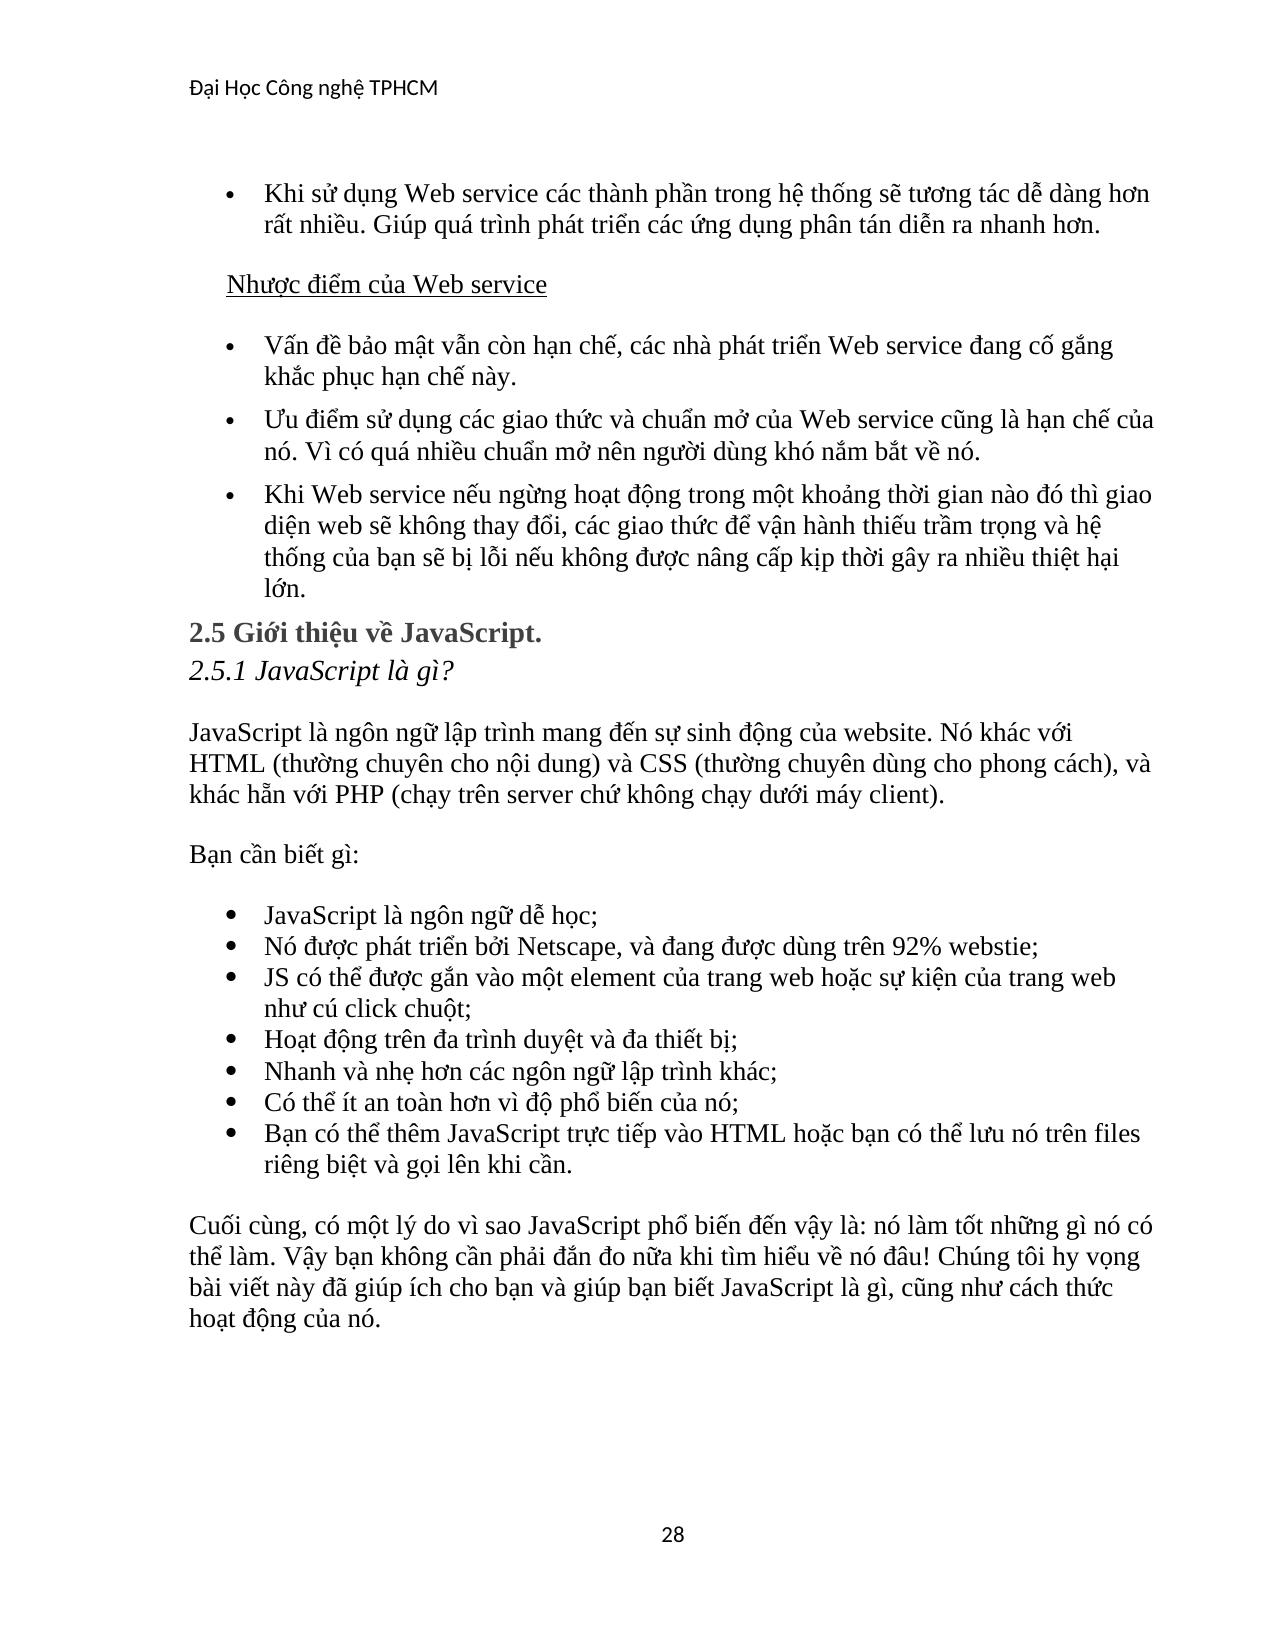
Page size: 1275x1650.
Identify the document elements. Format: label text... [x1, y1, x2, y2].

text Cuối cùng, có một lý do vì sao JavaScript phổ biến đến vậy là: nó làm tốt những gì nó có thể làm. Vậy bạn không cần phải đắn đo nữa khi tìm hiểu về nó đâu! Chúng tôi hy vọng bài viết này đã giúp ích cho bạn và giúp bạn biết JavaScript là gì, cũng như cách thức hoạt động của nó. [189, 1209, 1156, 1333]
list Nó được phát triển bởi Netscape, và đang được dùng trên 92% webstie; [226, 930, 1156, 961]
list Khi Web service nếu ngừng hoạt động trong một khoảng thời gian nào đó thì giao diện web sẽ không thay đổi, các giao thức để vận hành thiếu trầm trọng và hệ thống của bạn sẽ bị lỗi nếu không được nâng cấp kịp thời gây ra nhiều thiệt hại lớn. [226, 478, 1156, 603]
list JS có thể được gắn vào một element của trang web hoặc sự kiện của trang web như cú click chuột; [226, 961, 1156, 1024]
text Nhược điểm của Web service [226, 268, 1156, 299]
list Ưu điểm sử dụng các giao thức và chuẩn mở của Web service cũng là hạn chế của nó. Vì có quá nhiều chuẩn mở nên người dùng khó nắm bắt về nó. [226, 403, 1156, 466]
list Hoạt động trên đa trình duyệt và đa thiết bị; [226, 1024, 1156, 1055]
subtitle 2.5 Giới thiệu về JavaScript. [189, 615, 1156, 649]
text Bạn cần biết gì: [189, 838, 1156, 869]
list Khi sử dụng Web service các thành phần trong hệ thống sẽ tương tác dễ dàng hơn rất nhiều. Giúp quá trình phát triển các ứng dụng phân tán diễn ra nhanh hơn. [226, 177, 1156, 239]
list Nhanh và nhẹ hơn các ngôn ngữ lập trình khác; [226, 1055, 1156, 1086]
text JavaScript là ngôn ngữ lập trình mang đến sự sinh động của website. Nó khác với HTML (thường chuyên cho nội dung) và CSS (thường chuyên dùng cho phong cách), và khác hẵn với PHP (chạy trên server chứ không chạy dưới máy client). [189, 716, 1156, 809]
list Bạn có thể thêm JavaScript trực tiếp vào HTML hoặc bạn có thể lưu nó trên files riêng biệt và gọi lên khi cần. [226, 1117, 1156, 1180]
subtitle 2.5.1 JavaScript là gì? [189, 653, 1156, 687]
list JavaScript là ngôn ngữ dễ học; [226, 899, 1156, 930]
list Vấn đề bảo mật vẫn còn hạn chế, các nhà phát triển Web service đang cố gắng khắc phục hạn chế này. [226, 329, 1156, 391]
list Có thể ít an toàn hơn vì độ phổ biến của nó; [226, 1086, 1156, 1117]
